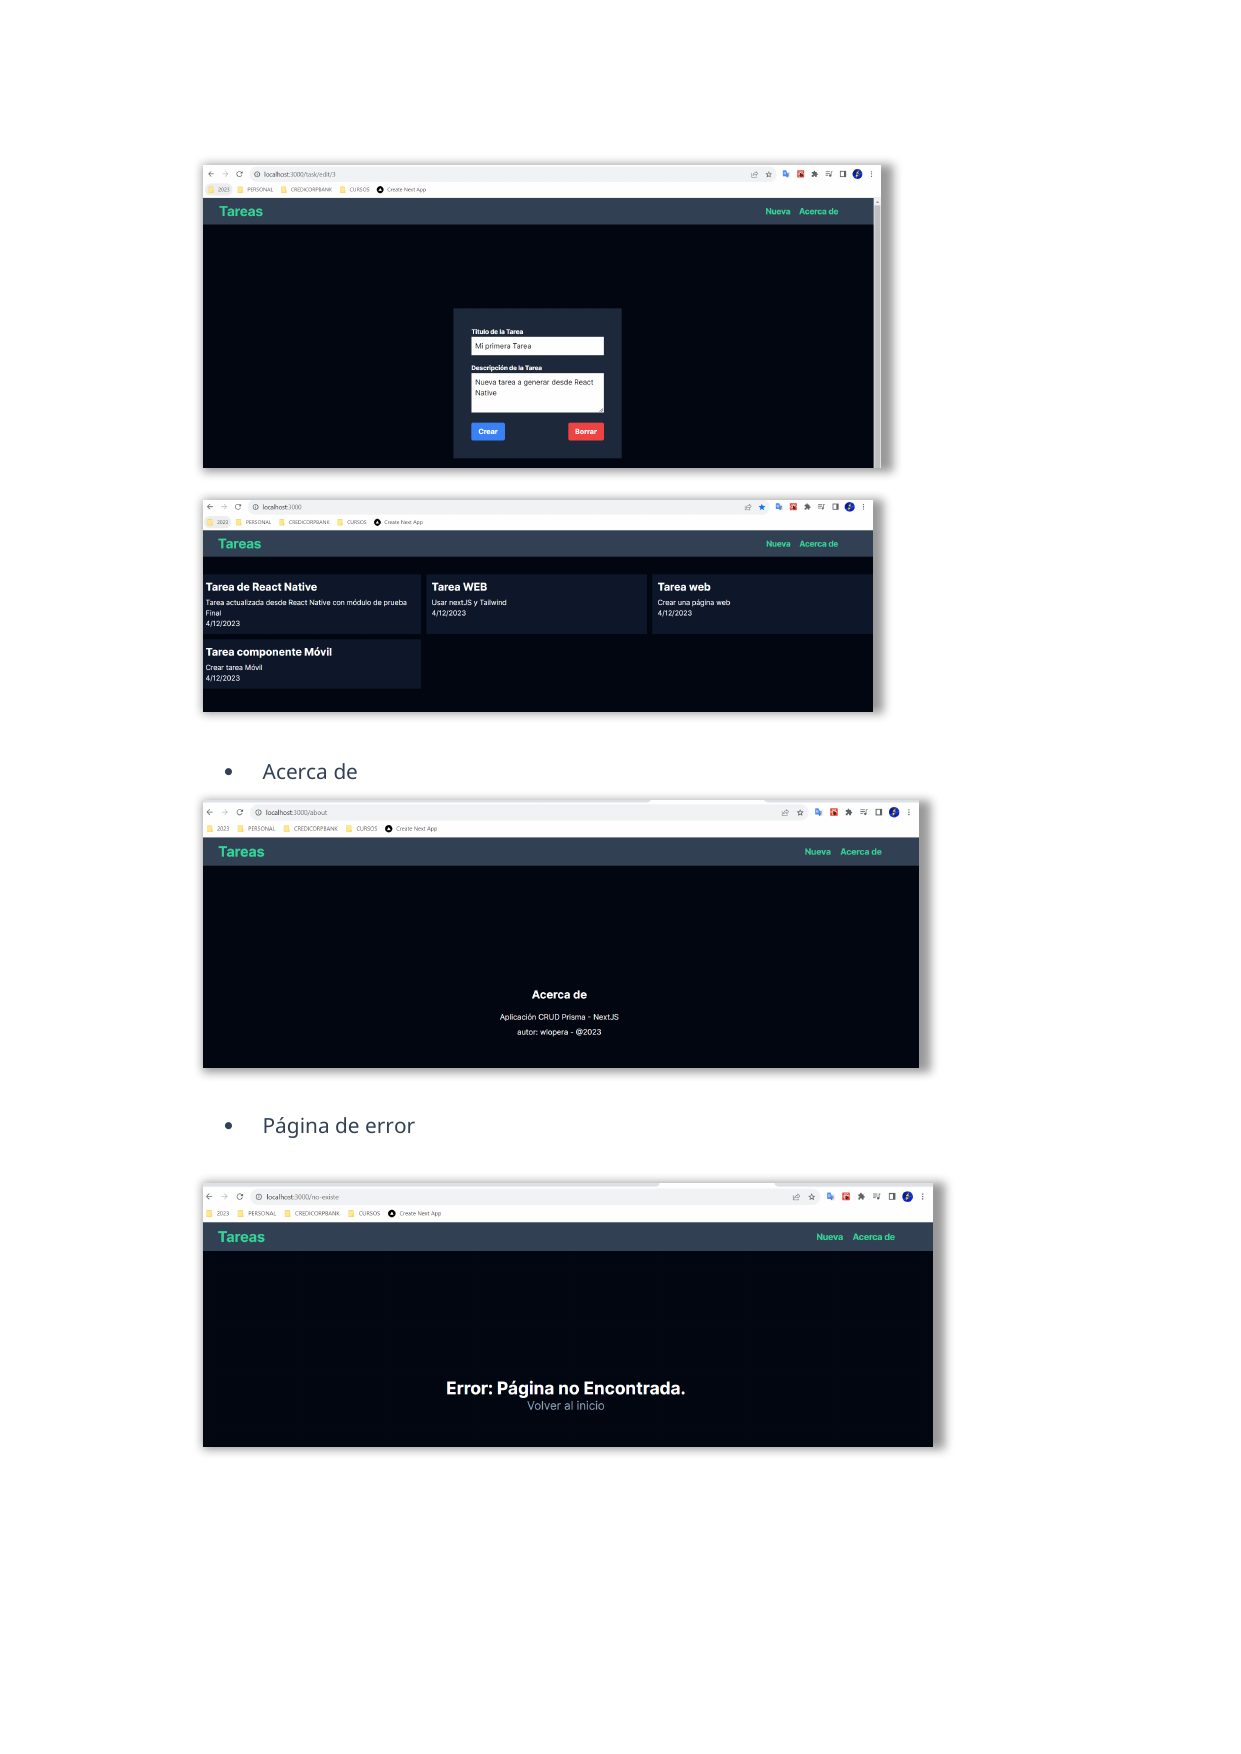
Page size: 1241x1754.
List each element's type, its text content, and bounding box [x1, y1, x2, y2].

list Página de error [225, 1111, 1053, 1139]
picture [203, 500, 873, 712]
picture [203, 800, 919, 1068]
picture [203, 165, 881, 468]
picture [203, 1183, 933, 1447]
list Acerca de [225, 757, 1053, 785]
